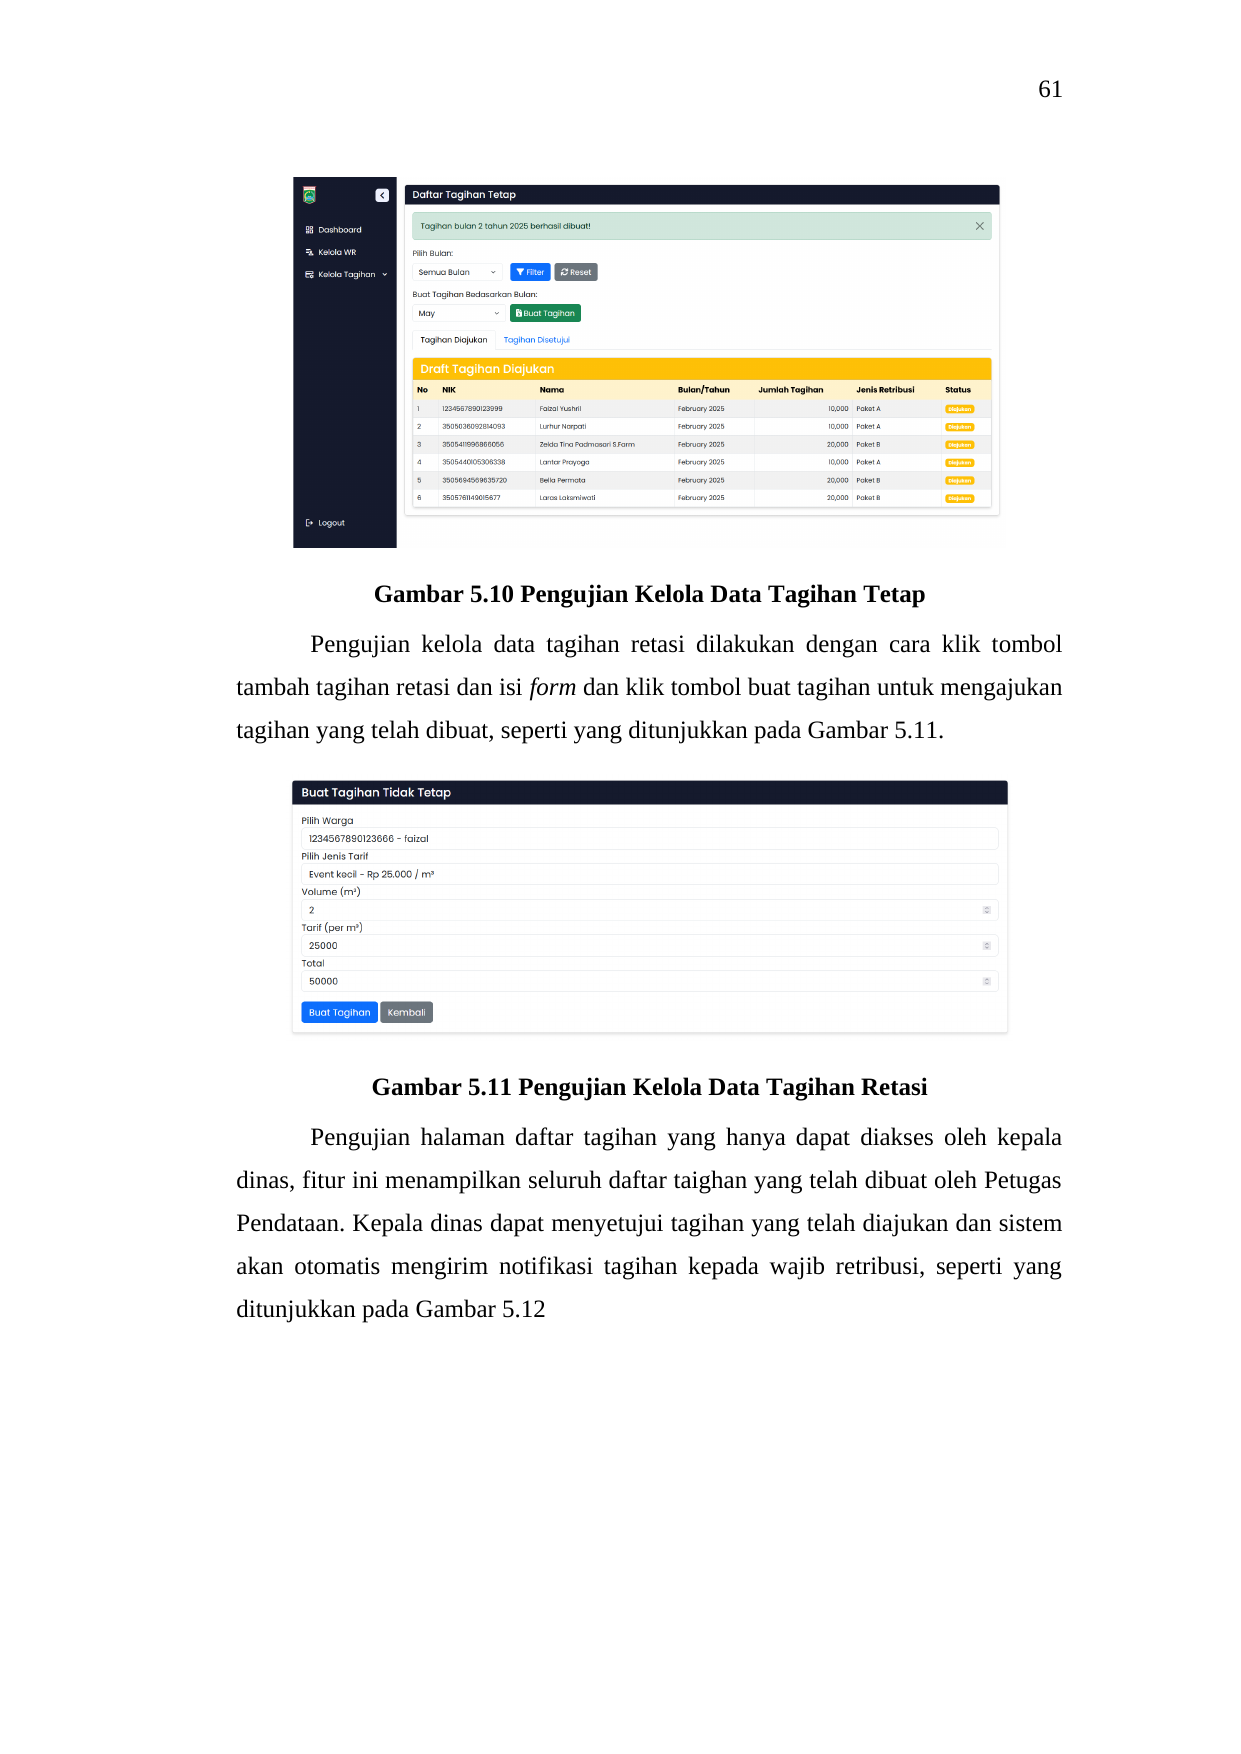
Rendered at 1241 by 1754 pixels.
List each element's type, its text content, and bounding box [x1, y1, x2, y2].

text Gambar 5.11 Pengujian Kelola Data Tagihan Retasi [236, 1072, 1063, 1101]
picture [286, 774, 1014, 1041]
text Gambar 5.10 Pengujian Kelola Data Tagihan Tetap [236, 579, 1063, 608]
picture [293, 177, 1007, 548]
text Pengujian kelola data tagihan retasi dilakukan dengan cara klik tombol tambah tagihan retasi dan isi form dan klik tombol buat tagihan untuk mengajukan tagihan yang telah dibuat, seperti yang ditunjukkan pada Gambar 5.11. [236, 629, 1063, 744]
text Pengujian halaman daftar tagihan yang hanya dapat diakses oleh kepala dinas, fitur ini menampilkan seluruh daftar taighan yang telah dibuat oleh Petugas Pendataan. Kepala dinas dapat menyetujui tagihan yang telah diajukan dan sistem akan otomatis mengirim notifikasi tagihan kepada wajib retribusi, seperti yang ditunjukkan pada Gambar 5.12 [236, 1122, 1063, 1323]
